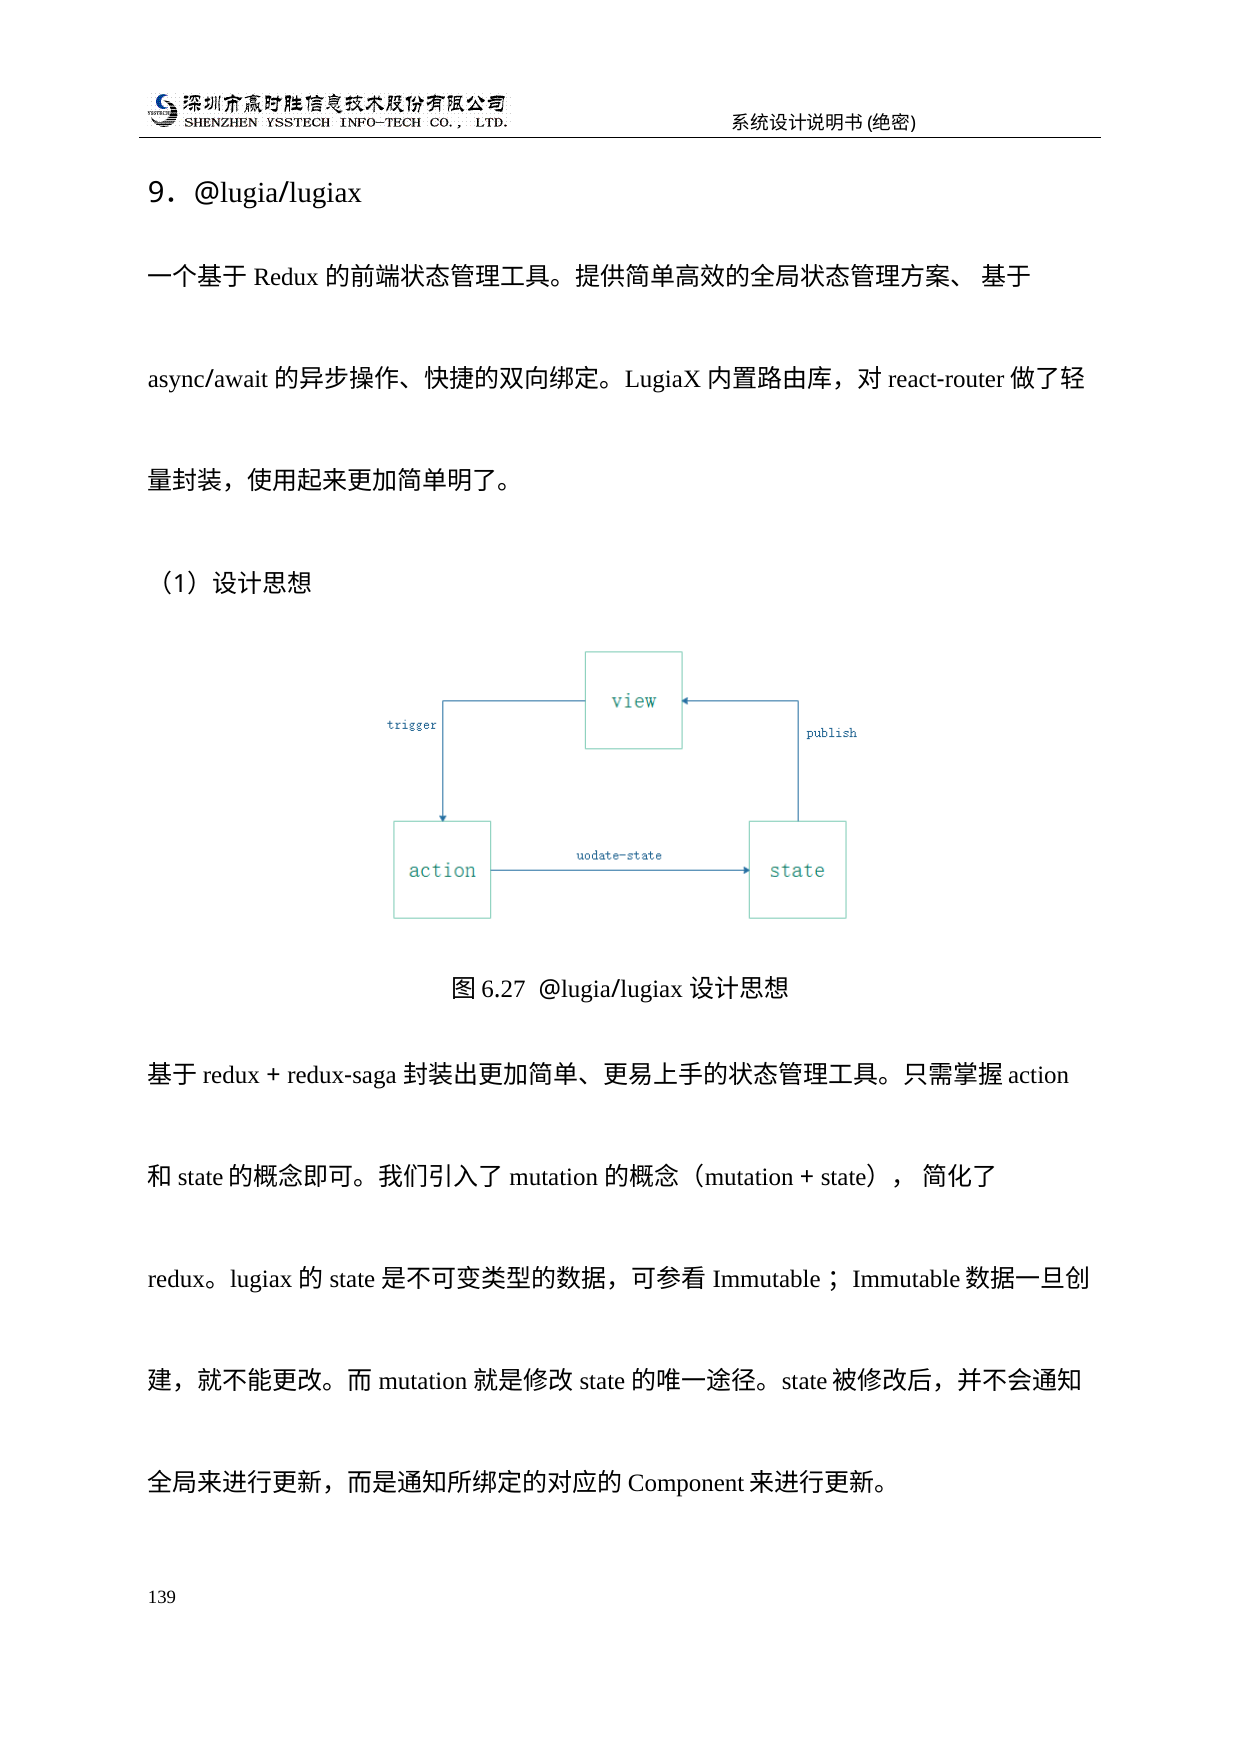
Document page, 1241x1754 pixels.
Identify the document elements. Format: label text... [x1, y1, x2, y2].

subtitle 设计思想 [148, 548, 1092, 616]
picture [369, 632, 872, 934]
text 基于redux + redux-saga 封装出更加简单、更易上手的状态管理工具。只需掌握action和state的概念即可。我们引入了 mutation 的概念（mutation + state）， 简化了 redux。lugiax 的 state 是不可变类型的数据，可参看 Immutable ；Immutable数据一旦创建，就不能更改。而 mutation 就是修改 state 的唯一途径。state被修改后，并不会通知全局来进行更新，而是通知所绑定的对应的Component来进行更新。 [148, 1039, 1092, 1514]
subtitle @lugia/lugiax [148, 156, 1092, 224]
picture [147, 90, 512, 129]
text 一个基于 Redux 的前端状态管理工具。提供简单高效的全局状态管理方案、 基于 async/await 的异步操作、快捷的双向绑定。LugiaX 内置路由库，对 react-router 做了轻量封装，使用起来更加简单明了。 [148, 241, 1092, 513]
text 图6.27 @lugia/lugiax 设计思想 [148, 953, 1092, 1021]
